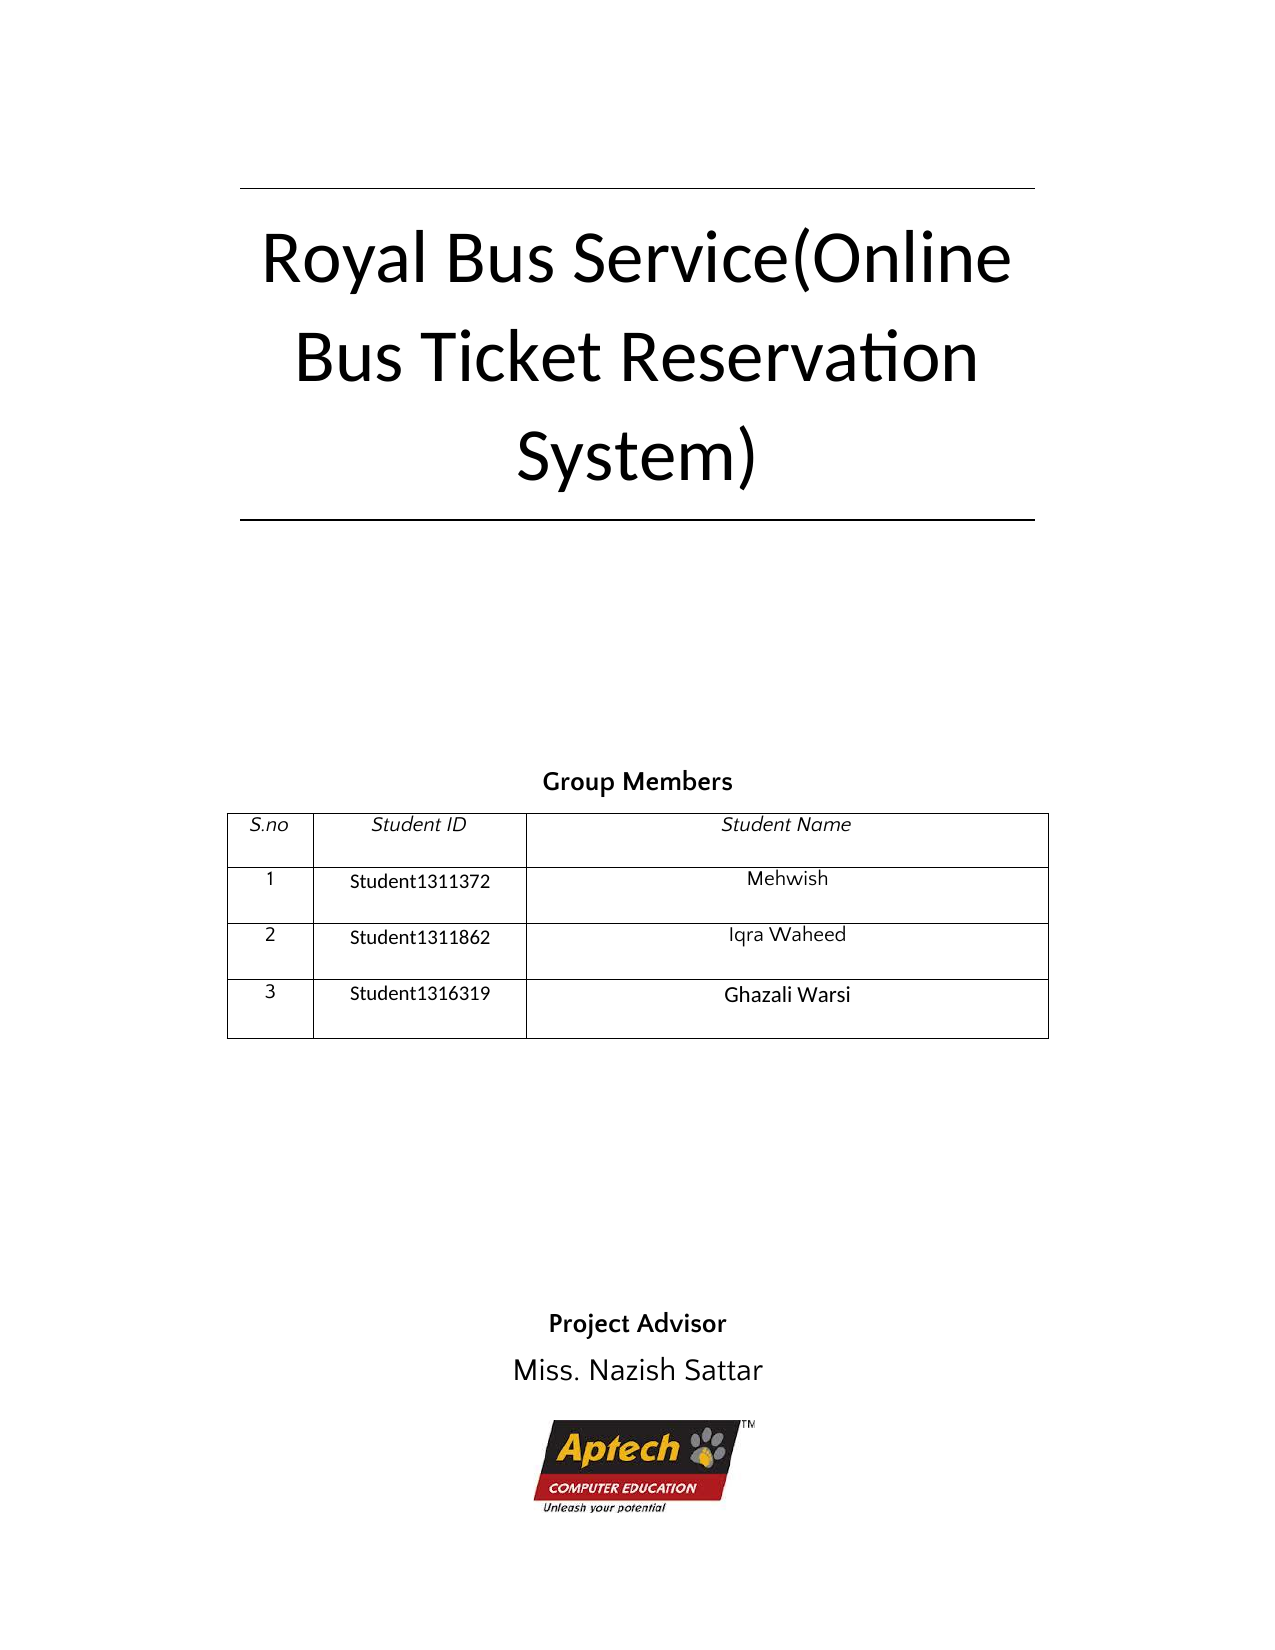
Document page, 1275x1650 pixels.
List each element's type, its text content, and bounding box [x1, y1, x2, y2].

table_cell 3 [228, 980, 313, 1038]
table_cell 2 [228, 924, 313, 979]
picture [533, 1420, 755, 1513]
text Group Members [150, 768, 1125, 798]
text Miss. Nazish Sattar [150, 1354, 1125, 1389]
table_header Student Name [527, 814, 1048, 867]
table_cell Iqra Waheed [527, 924, 1048, 979]
text Project Advisor [150, 1309, 1125, 1339]
table_cell Mehwish [527, 868, 1048, 923]
table_cell Student1316319 [314, 980, 526, 1038]
table_cell 1 [228, 868, 313, 923]
text Royal Bus Service(Online Bus Ticket Reservation System) [240, 189, 1035, 519]
table_header Student ID [314, 814, 526, 867]
table_header S.no [228, 814, 313, 867]
table_cell Student1311372 [314, 868, 526, 923]
table_cell Student1311862 [314, 924, 526, 979]
table_cell Ghazali Warsi [527, 980, 1048, 1038]
